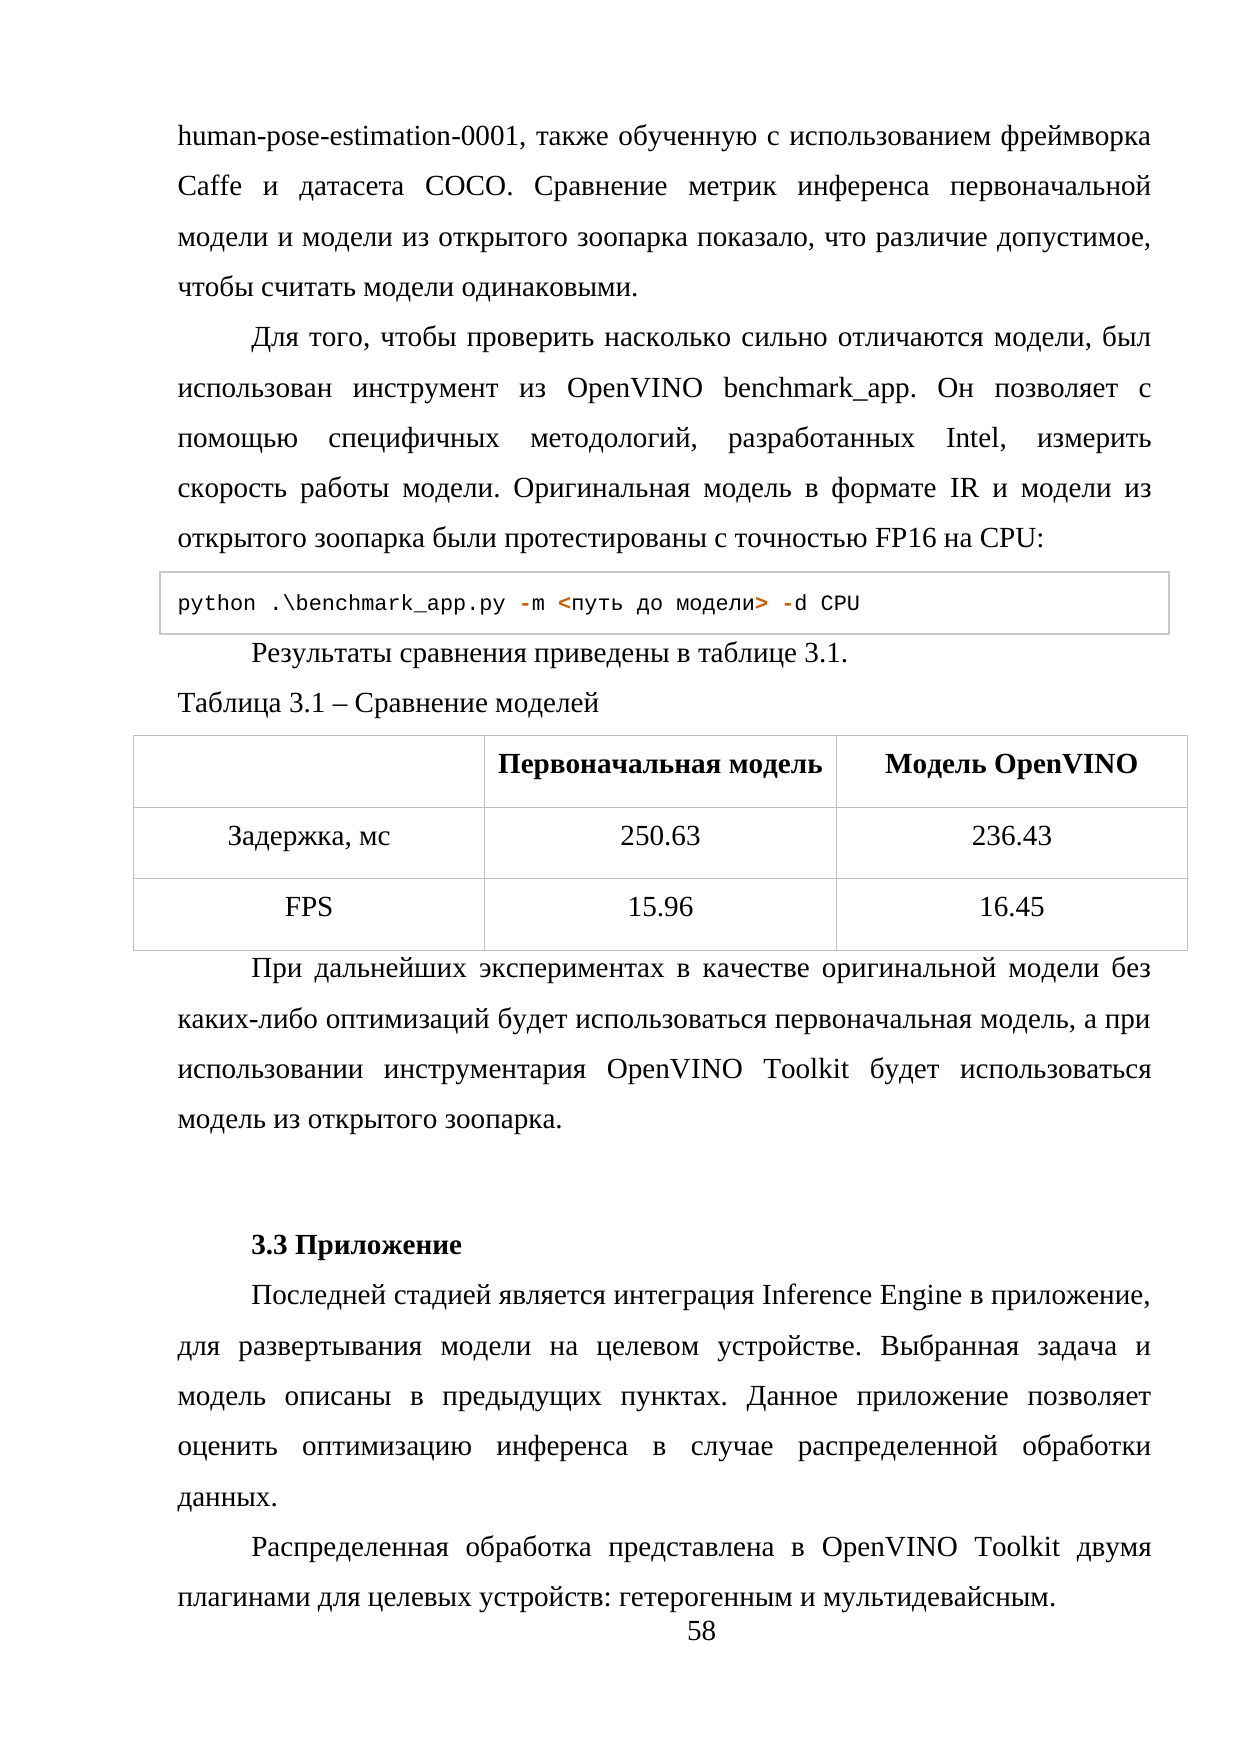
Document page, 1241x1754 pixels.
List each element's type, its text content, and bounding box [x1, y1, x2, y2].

table_cell 16.45 [837, 879, 1187, 949]
table_header Первоначальная модель [485, 736, 836, 807]
text При дальнейших экспериментах в качестве оригинальной модели без каких-либо оптимизаций будет использоваться первоначальная модель, а при использовании инструментария OpenVINO Toolkit будет использоваться модель из открытого зоопарка. [177, 951, 1152, 1135]
table_cell 236.43 [837, 808, 1187, 878]
subtitle 3.3 Приложение [177, 1227, 1152, 1261]
text python .\benchmark_app.py -m <путь до модели> -d CPU [161, 573, 1168, 633]
text Результаты сравнения приведены в таблице 3.1. [177, 635, 1152, 668]
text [177, 118, 1152, 303]
text Последней стадией является интеграция Inference Engine в приложение, для развертывания модели на целевом устройстве. Выбранная задача и модель описаны в предыдущих пунктах. Данное приложение позволяет оценить оптимизацию инференса в случае распределенной обработки данных. [177, 1277, 1152, 1512]
table_cell 15.96 [485, 879, 836, 949]
table_cell Задержка, мс [134, 808, 484, 878]
text Для того, чтобы проверить насколько сильно отличаются модели, был использован инструмент из OpenVINO benchmark_app. Он позволяет с помощью специфичных методологий, разработанных Intel, измерить скорость работы модели. Оригинальная модель в формате IR и модели из открытого зоопарка были протестированы с точностью FP16 на CPU: [177, 319, 1152, 554]
text Распределенная обработка представлена в OpenVINO Toolkit двумя плагинами для целевых устройств: гетерогенным и мультидевайсным. [177, 1529, 1152, 1613]
table_header [134, 736, 484, 807]
table_cell 250.63 [485, 808, 836, 878]
table_header Модель OpenVINO [837, 736, 1187, 807]
text Таблица 3.1 – Сравнение моделей [177, 685, 1152, 719]
table_cell FPS [134, 879, 484, 949]
